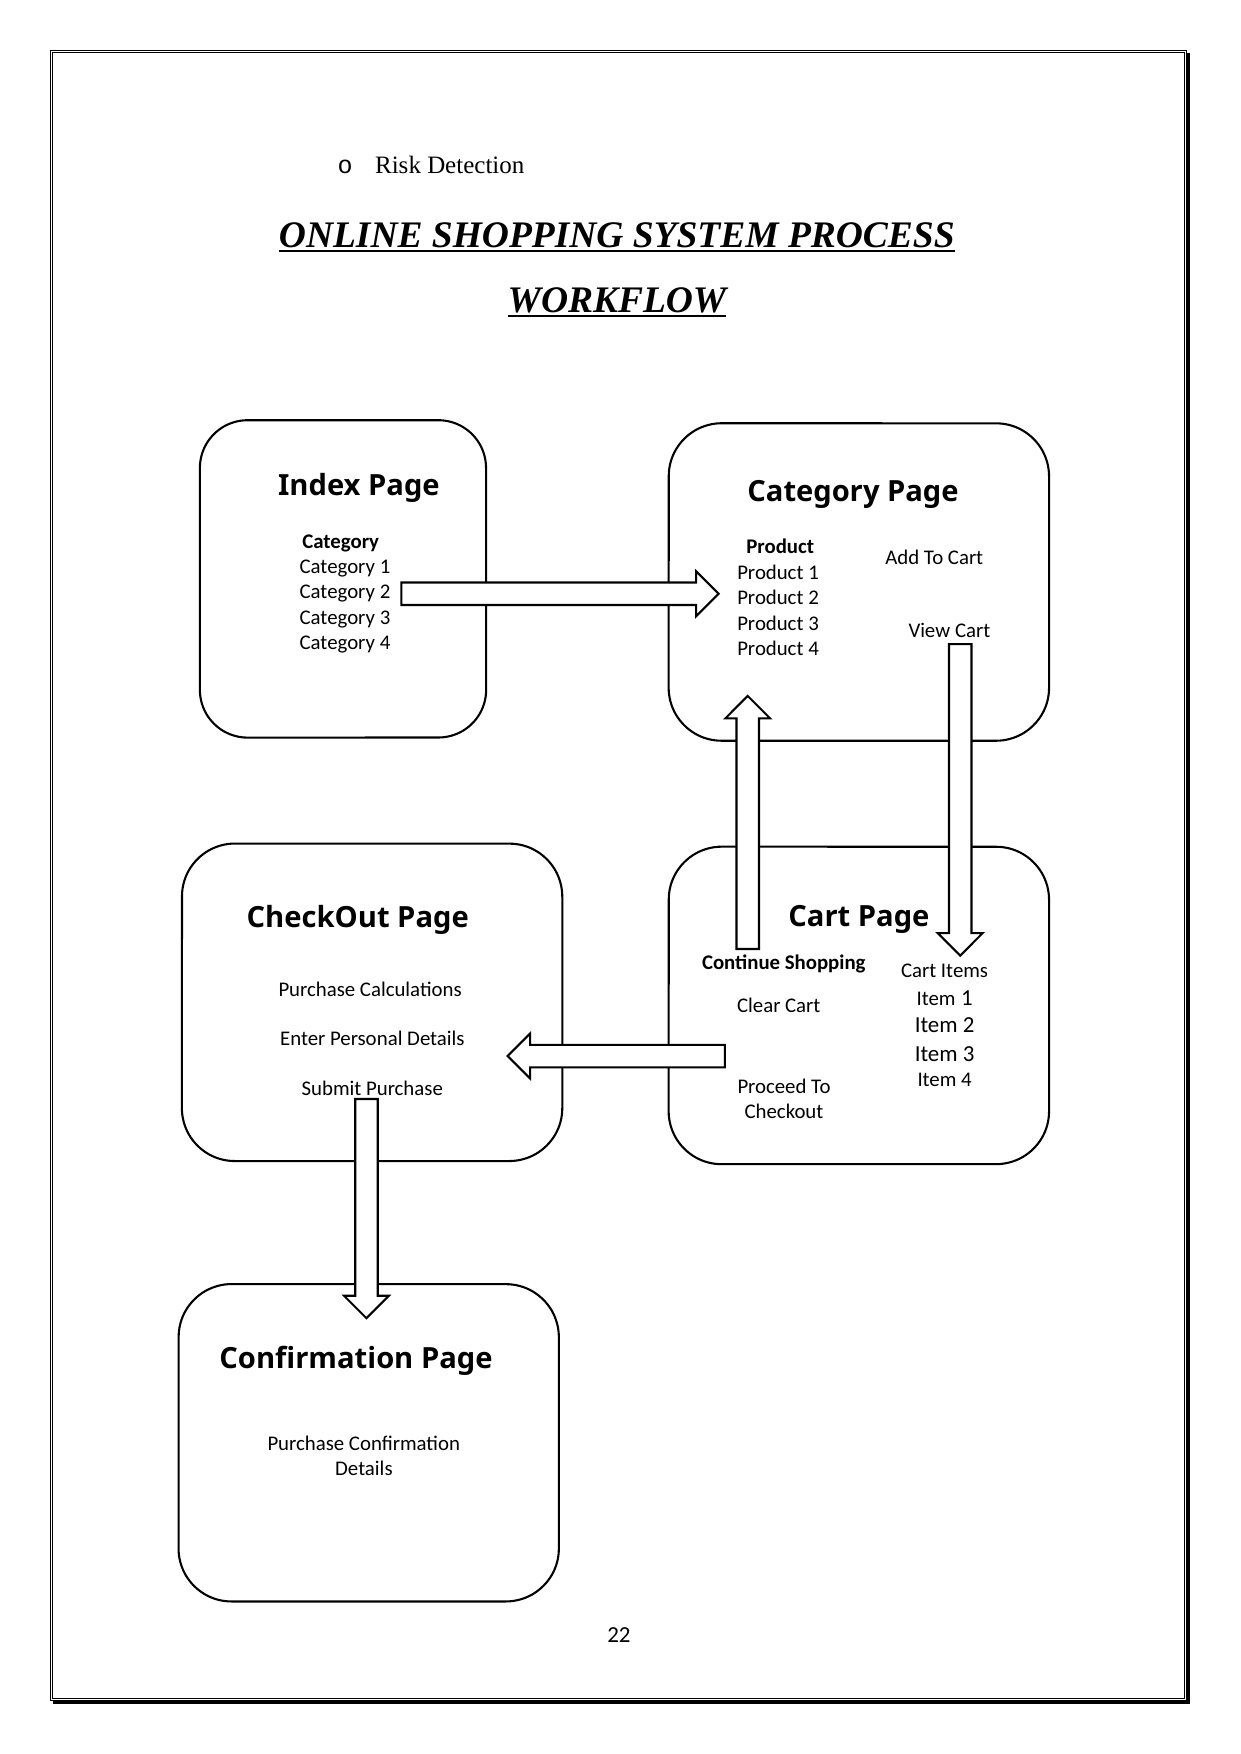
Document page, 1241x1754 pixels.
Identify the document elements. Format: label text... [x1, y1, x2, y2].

text ONLINE SHOPPING SYSTEM PROCESS WORKFLOW [187, 213, 1049, 321]
list Risk Detection [337, 150, 1049, 181]
